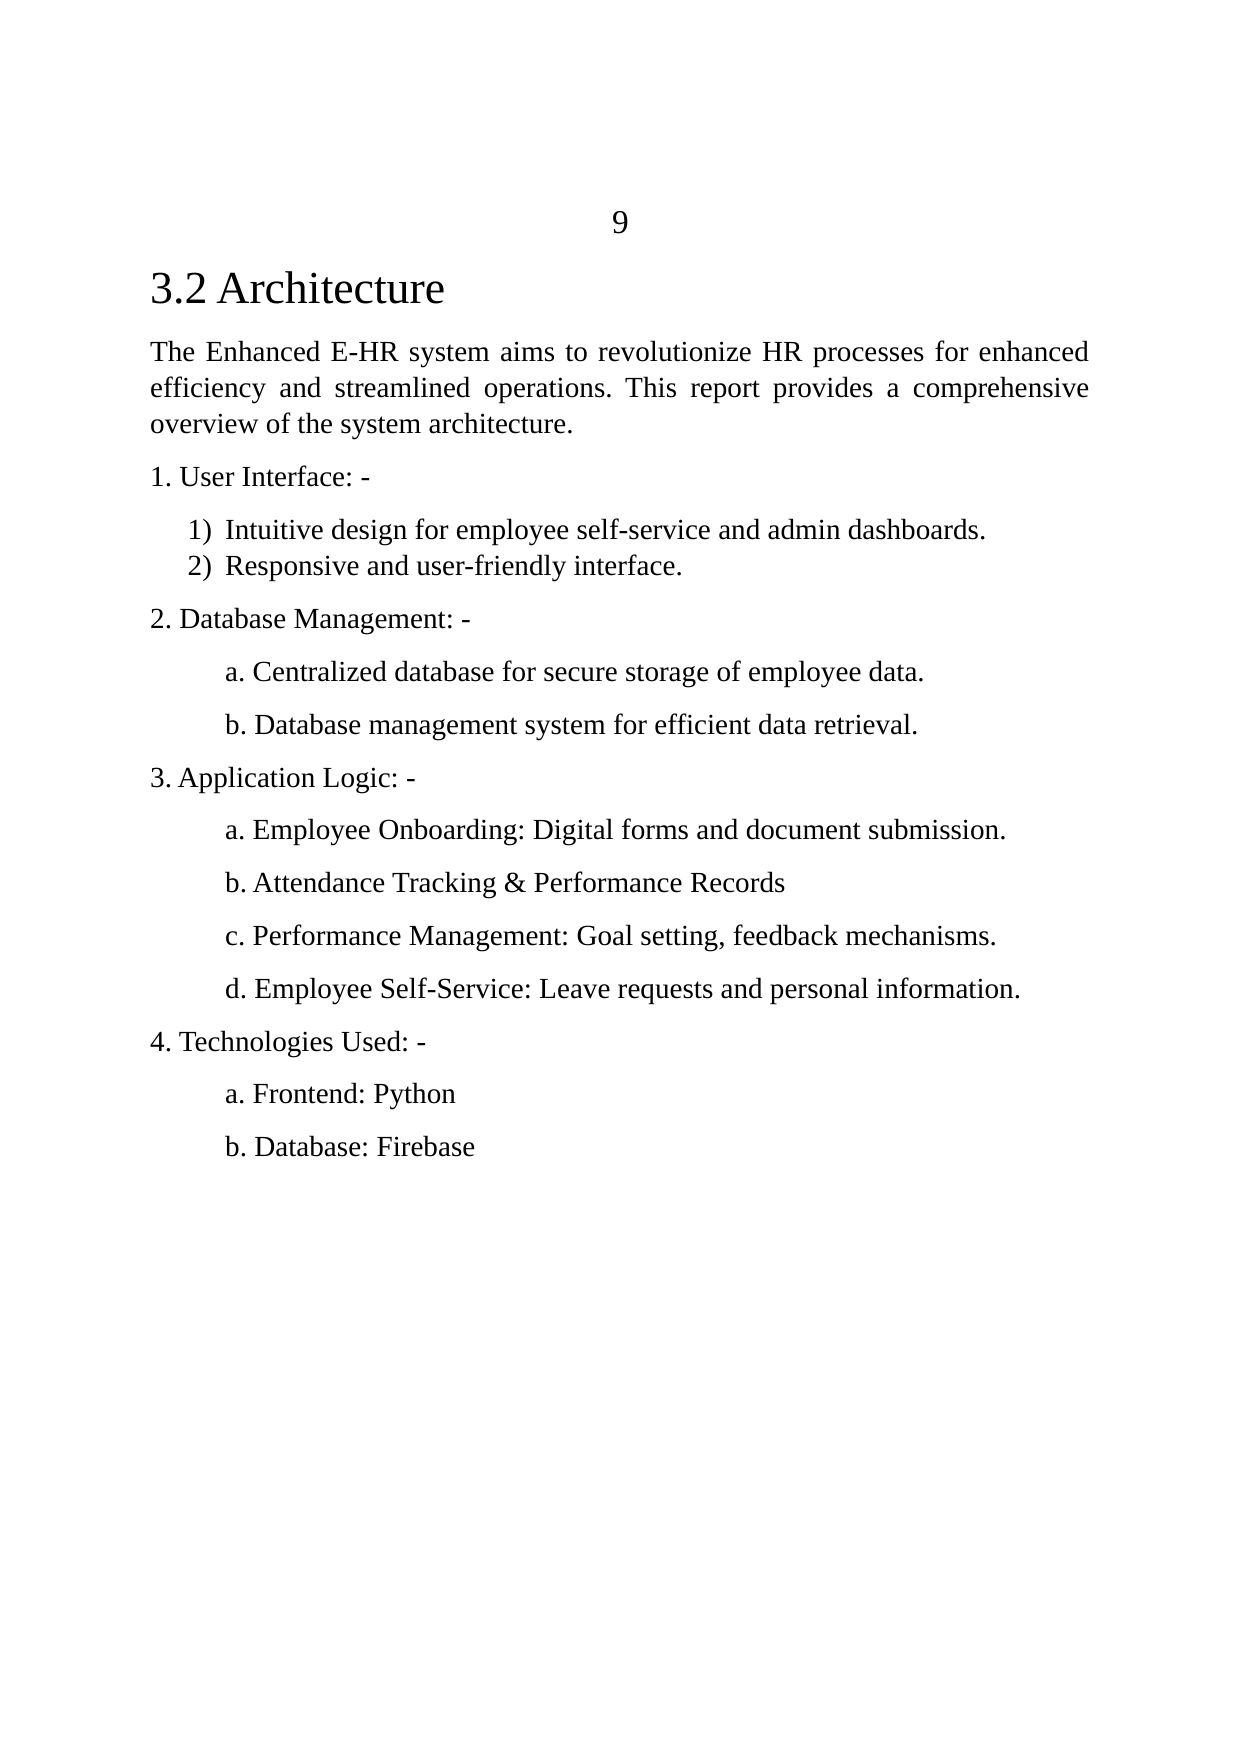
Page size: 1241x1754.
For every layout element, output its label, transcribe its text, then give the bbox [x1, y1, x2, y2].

text 3. Application Logic: - [150, 760, 1090, 793]
list Responsive and user-friendly interface. [187, 548, 1090, 582]
text d. Employee Self-Service: Leave requests and personal information. [150, 971, 1090, 1004]
text The Enhanced E-HR system aims to revolutionize HR processes for enhanced efficiency and streamlined operations. This report provides a comprehensive overview of the system architecture. [150, 334, 1090, 440]
text a. Employee Onboarding: Digital forms and document submission. [150, 812, 1090, 846]
text 9 [150, 203, 1090, 241]
text 1. User Interface: - [150, 459, 1090, 493]
text b. Database management system for efficient data retrieval. [150, 707, 1090, 740]
text b. Database: Firebase [150, 1129, 1090, 1163]
text b. Attendance Tracking & Performance Records [150, 865, 1090, 899]
text 4. Technologies Used: - [150, 1024, 1090, 1057]
text 3.2 Architecture [150, 261, 1090, 313]
text a. Centralized database for secure storage of employee data. [150, 654, 1090, 688]
list Intuitive design for employee self-service and admin dashboards. [187, 512, 1090, 546]
text c. Performance Management: Goal setting, feedback mechanisms. [150, 918, 1090, 952]
text 2. Database Management: - [150, 601, 1090, 635]
text a. Frontend: Python [150, 1077, 1090, 1110]
